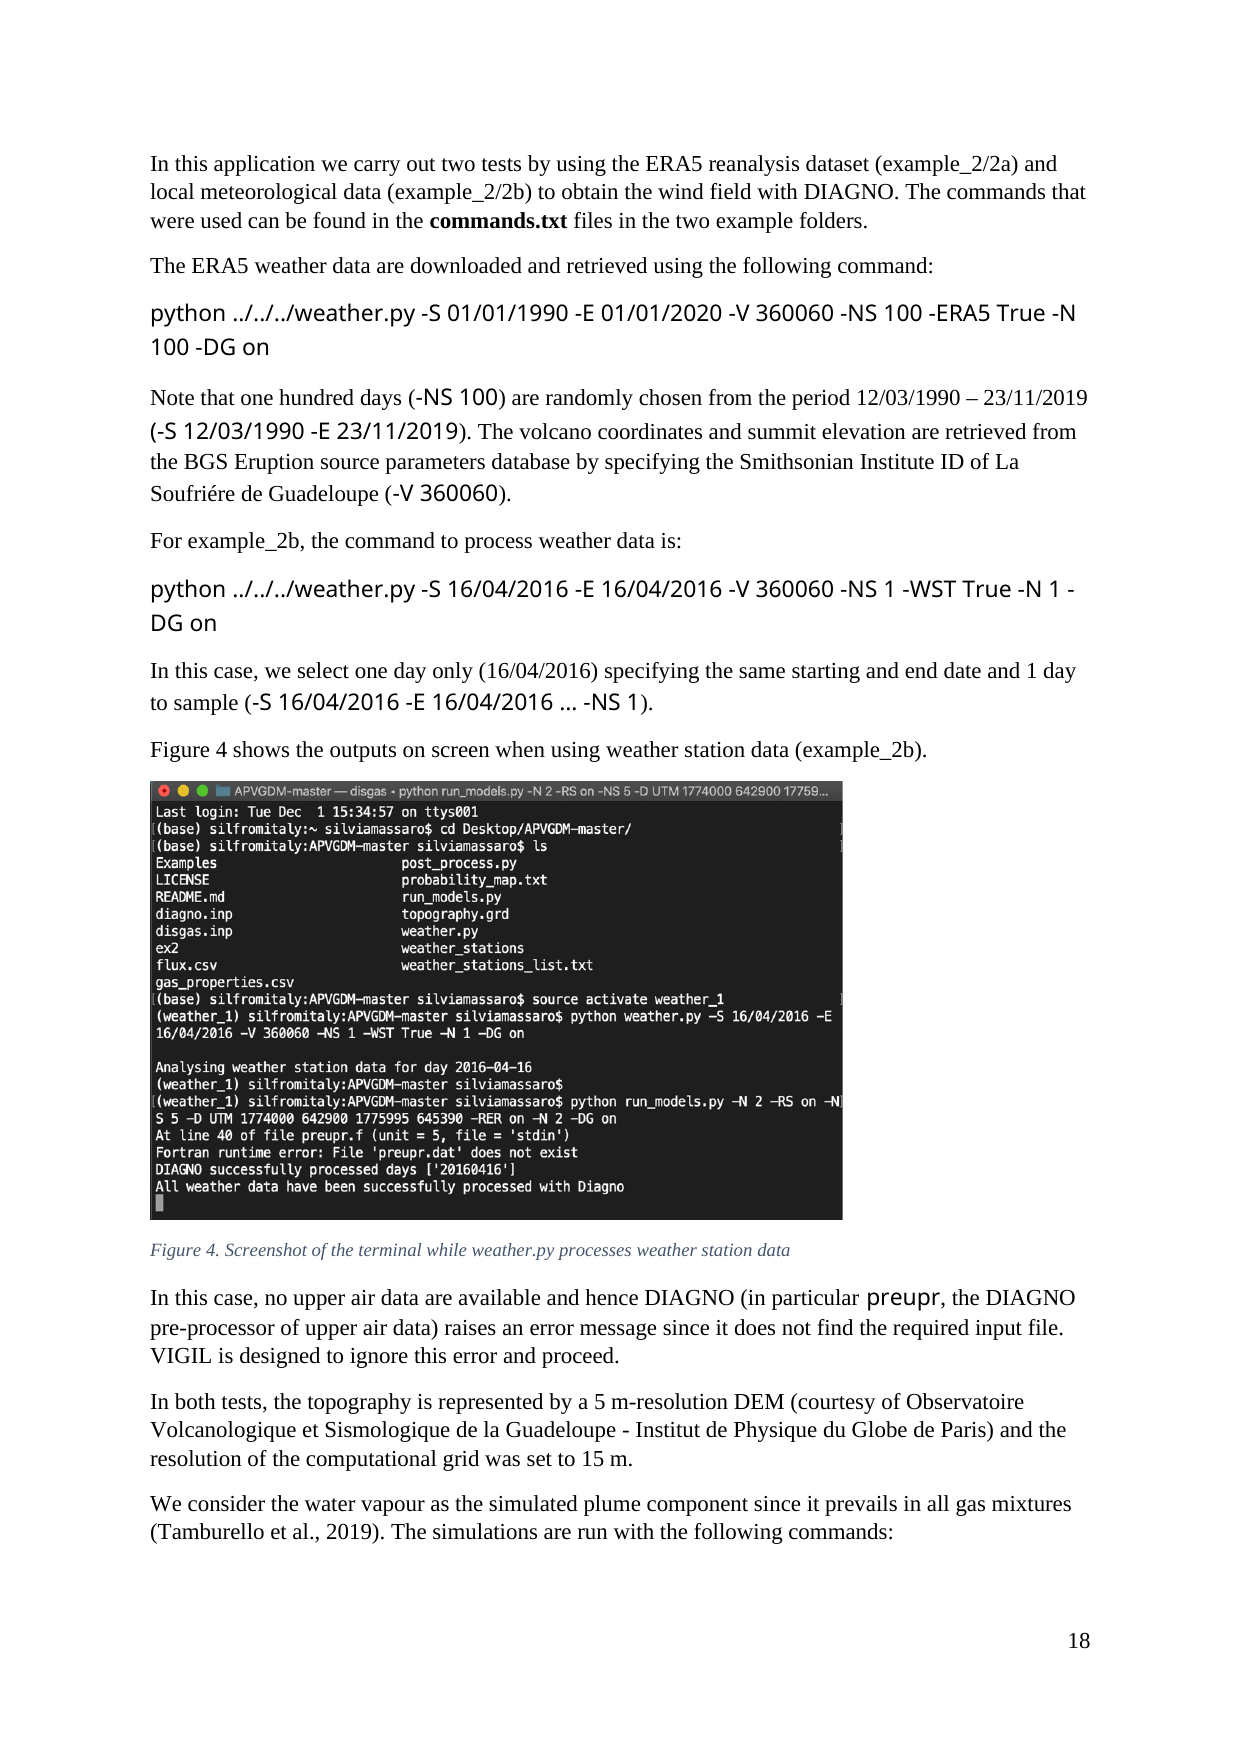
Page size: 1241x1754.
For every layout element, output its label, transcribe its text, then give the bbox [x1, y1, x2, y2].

picture [150, 781, 843, 1220]
text Note that one hundred days (-NS 100) are randomly chosen from the period 12/03/1990 – 23/11/2019 (-S 12/03/1990 -E 23/11/2019). The volcano coordinates and summit elevation are retrieved from the BGS Eruption source parameters database by specifying the Smithsonian Institute ID of La Soufriére de Guadeloupe (-V 360060). [150, 381, 1090, 508]
text In this application we carry out two tests by using the ERA5 reanalysis dataset (example_2/2a) and local meteorological data (example_2/2b) to obtain the wind field with DIAGNO. The commands that were used can be found in the commands.txt files in the two example folders. [150, 150, 1090, 233]
text python ../../../weather.py -S 16/04/2016 -E 16/04/2016 -V 360060 -NS 1 -WST True -N 1 -DG on [150, 573, 1090, 638]
text The ERA5 weather data are downloaded and retrieved using the following command: [150, 252, 1090, 278]
text For example_2b, the command to process weather data is: [150, 528, 1090, 554]
text In this case, no upper air data are available and hence DIAGNO (in particular preupr, the DIAGNO pre-processor of upper air data) raises an error message since it does not find the required input file. VIGIL is designed to ignore this error and proceed. [150, 1281, 1090, 1369]
text We consider the water vapour as the simulated plume component since it prevails in all gas mixtures (Tamburello et al., 2019). The simulations are run with the following commands: [150, 1490, 1090, 1544]
text Figure 4 shows the outputs on screen when using weather station data (example_2b). [150, 736, 1090, 762]
text In this case, we select one day only (16/04/2016) specifying the same starting and end date and 1 day to sample (-S 16/04/2016 -E 16/04/2016 … -NS 1). [150, 657, 1090, 717]
text python ../../../weather.py -S 01/01/1990 -E 01/01/2020 -V 360060 -NS 100 -ERA5 True -N 100 -DG on [150, 297, 1090, 362]
text Figure . Screenshot of the terminal while weather.py processes weather station data [150, 1238, 1090, 1260]
text In both tests, the topography is represented by a 5 m-resolution DEM (courtesy of Observatoire Volcanologique et Sismologique de la Guadeloupe - Institut de Physique du Globe de Paris) and the resolution of the computational grid was set to 15 m. [150, 1388, 1090, 1471]
